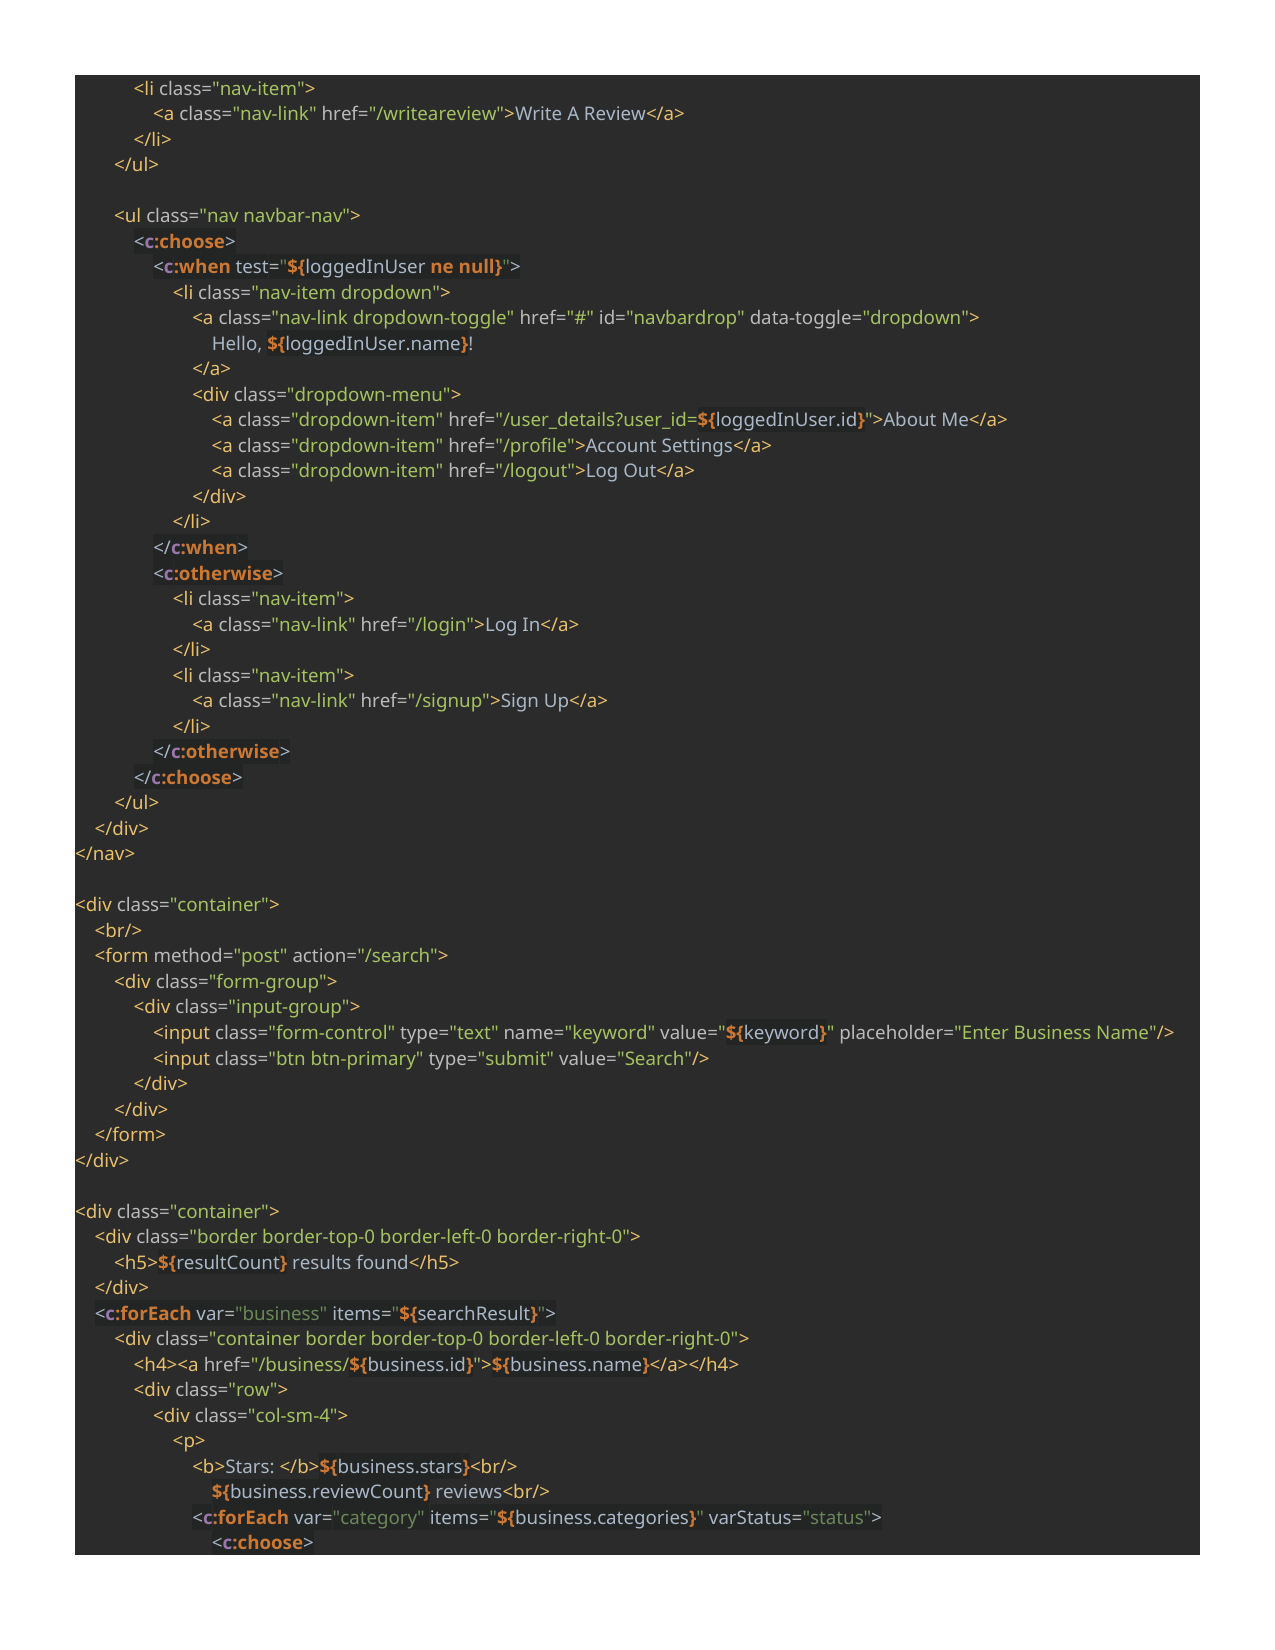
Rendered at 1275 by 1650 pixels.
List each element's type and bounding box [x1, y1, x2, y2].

text [75, 75, 1200, 1555]
